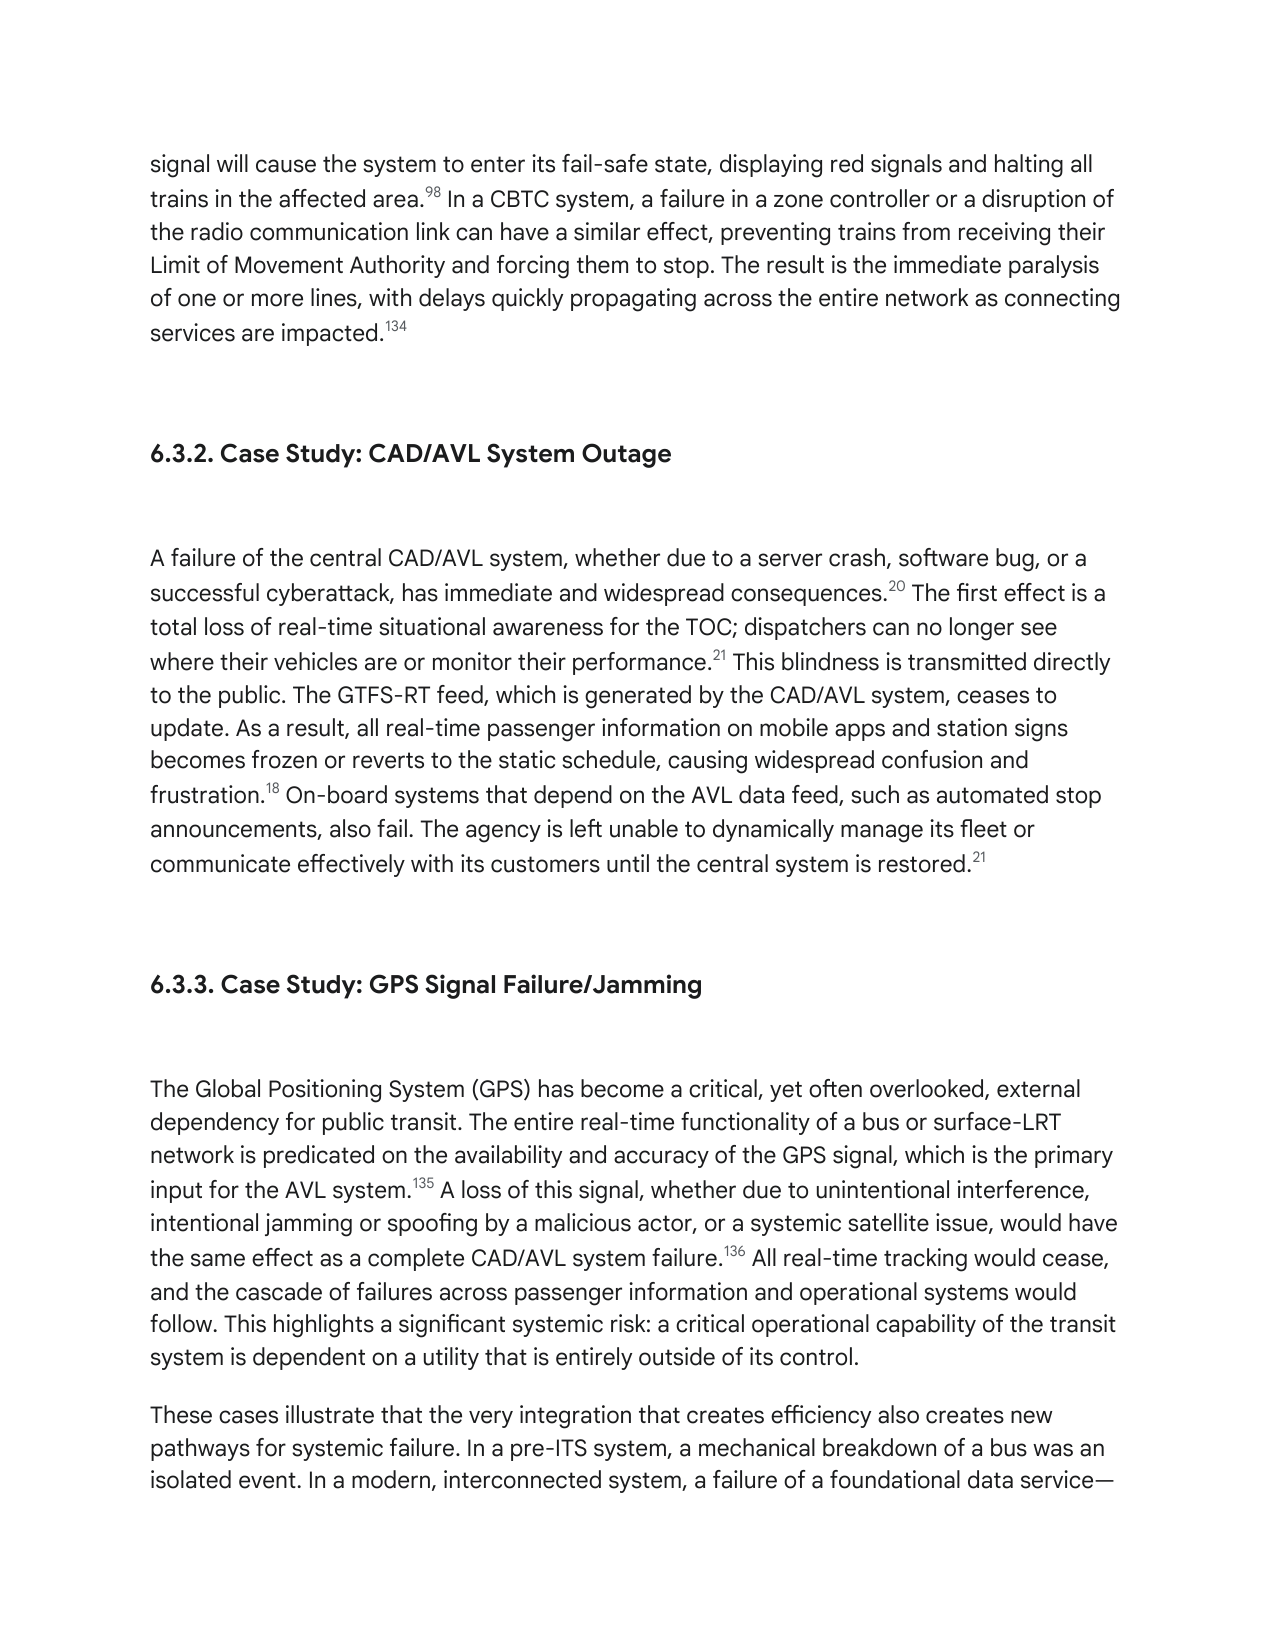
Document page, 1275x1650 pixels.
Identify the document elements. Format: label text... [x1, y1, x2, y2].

subtitle 6.3.2. Case Study: CAD/AVL System Outage [150, 438, 1125, 470]
text A failure of the central CAD/AVL system, whether due to a server crash, software bug, or a successful cyberattack, has immediate and widespread consequences.20 The first effect is a total loss of real-time situational awareness for the TOC; dispatchers can no longer see where their vehicles are or monitor their performance.21 This blindness is transmitted directly to the public. The GTFS-RT feed, which is generated by the CAD/AVL system, ceases to update. As a result, all real-time passenger information on mobile apps and station signs becomes frozen or reverts to the static schedule, causing widespread confusion and frustration.18 On-board systems that depend on the AVL data feed, such as automated stop announcements, also fail. The agency is left unable to dynamically manage its fleet or communicate effectively with its customers until the central system is restored.21 [150, 544, 1125, 879]
subtitle 6.3.3. Case Study: GPS Signal Failure/Jamming [150, 970, 1125, 1001]
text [150, 1401, 1125, 1495]
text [150, 150, 1125, 348]
text The Global Positioning System (GPS) has become a critical, yet often overlooked, external dependency for public transit. The entire real-time functionality of a bus or surface-LRT network is predicated on the availability and accuracy of the GPS signal, which is the primary input for the AVL system.135 A loss of this signal, whether due to unintentional interference, intentional jamming or spoofing by a malicious actor, or a systemic satellite issue, would have the same effect as a complete CAD/AVL system failure.136 All real-time tracking would cease, and the cascade of failures across passenger information and operational systems would follow. This highlights a significant systemic risk: a critical operational capability of the transit system is dependent on a utility that is entirely outside of its control. [150, 1076, 1125, 1372]
